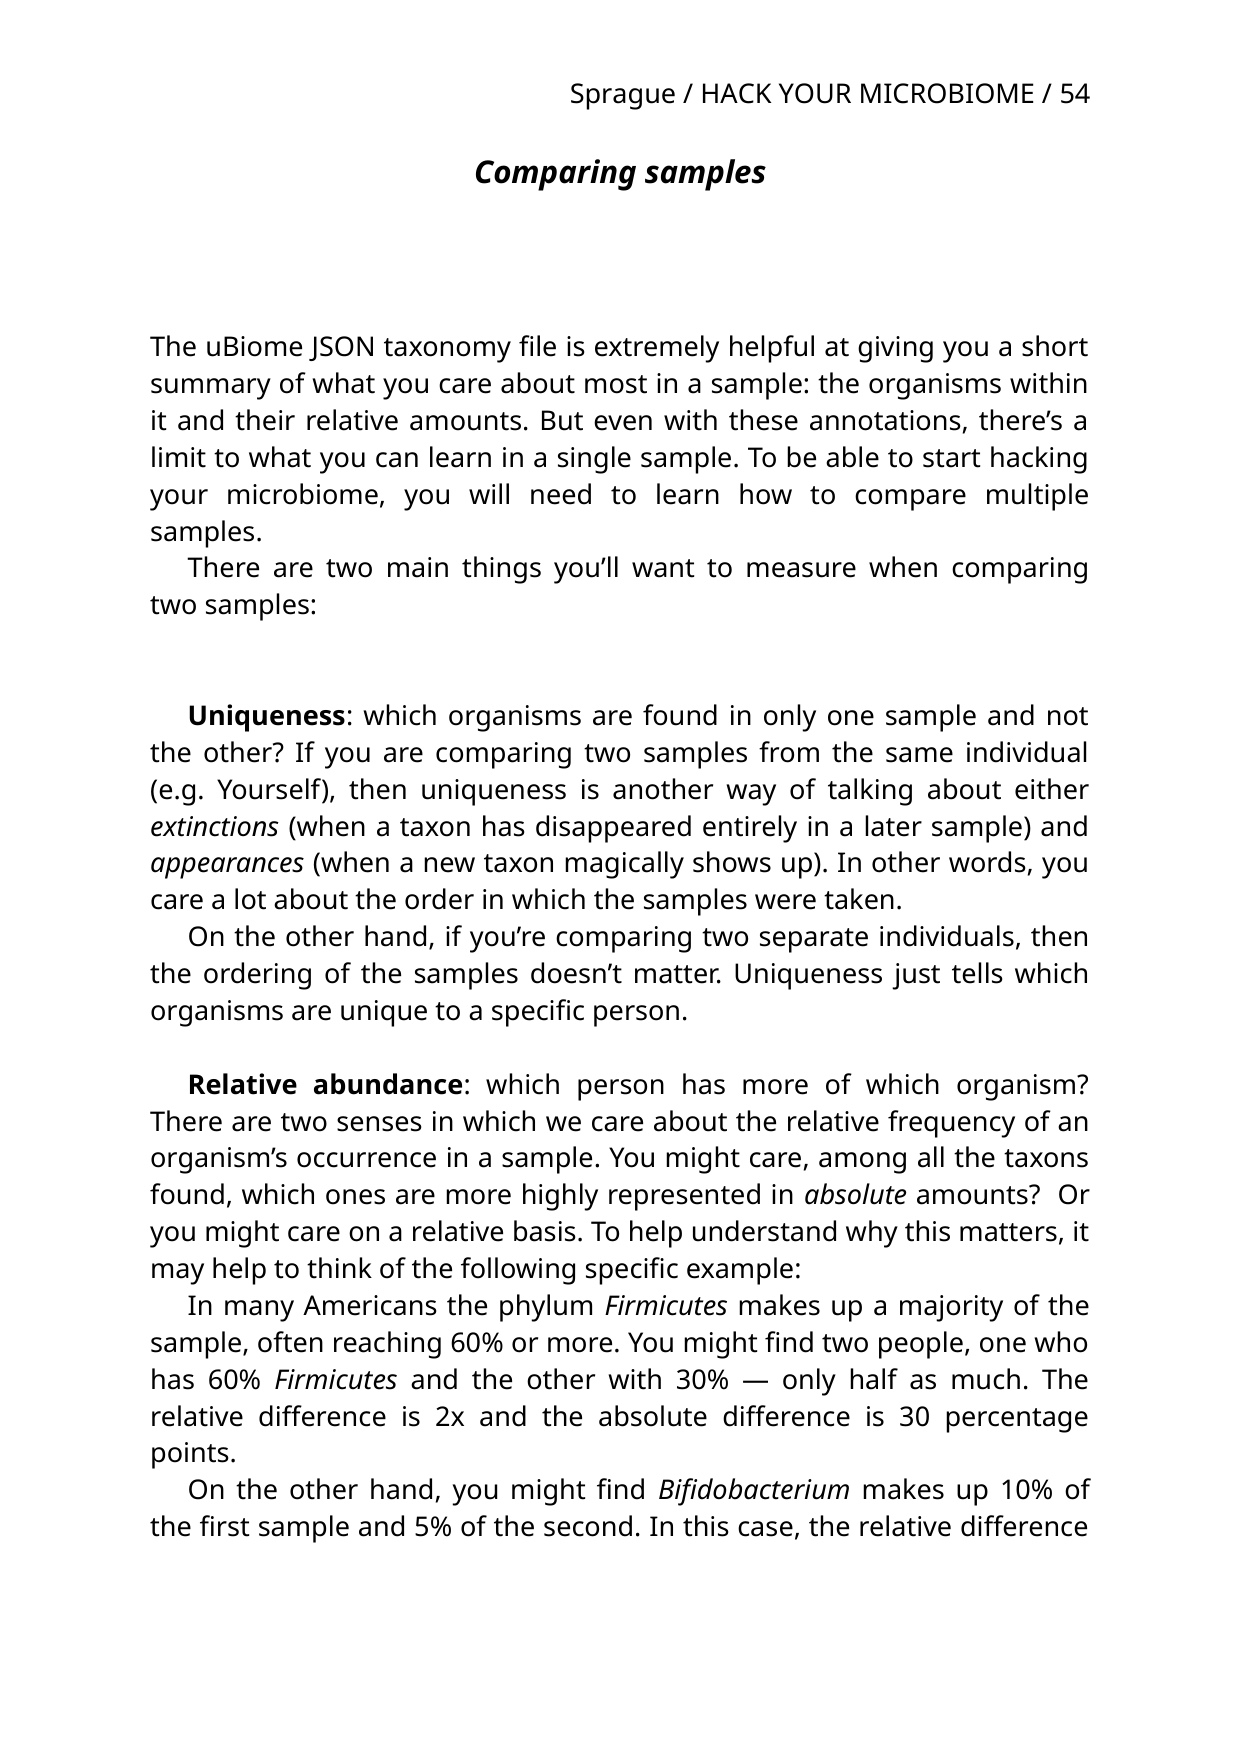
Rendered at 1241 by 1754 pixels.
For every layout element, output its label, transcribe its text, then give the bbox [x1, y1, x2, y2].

text On the other hand, if you’re comparing two separate individuals, then the ordering of the samples doesn’t matter. Uniqueness just tells which organisms are unique to a specific person. [150, 918, 1090, 1028]
text There are two main things you’ll want to measure when comparing two samples: [150, 549, 1090, 623]
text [150, 1471, 1090, 1544]
text Comparing samples [150, 150, 1090, 193]
text Relative abundance: which person has more of which organism? There are two senses in which we care about the relative frequency of an organism’s occurrence in a sample. You might care, among all the taxons found, which ones are more highly represented in absolute amounts? Or you might care on a relative basis. To help understand why this matters, it may help to think of the following specific example: [150, 1065, 1090, 1286]
text The uBiome JSON taxonomy file is extremely helpful at giving you a short summary of what you care about most in a sample: the organisms within it and their relative amounts. But even with these annotations, there’s a limit to what you can learn in a single sample. To be able to start hacking your microbiome, you will need to learn how to compare multiple samples. [150, 328, 1090, 549]
text Uniqueness: which organisms are found in only one sample and not the other? If you are comparing two samples from the same individual (e.g. Yourself), then uniqueness is another way of talking about either extinctions (when a taxon has disappeared entirely in a later sample) and appearances (when a new taxon magically shows up). In other words, you care a lot about the order in which the samples were taken. [150, 696, 1090, 918]
text In many Americans the phylum Firmicutes makes up a majority of the sample, often reaching 60% or more. You might find two people, one who has 60% Firmicutes and the other with 30% — only half as much. The relative difference is 2x and the absolute difference is 30 percentage points. [150, 1286, 1090, 1471]
